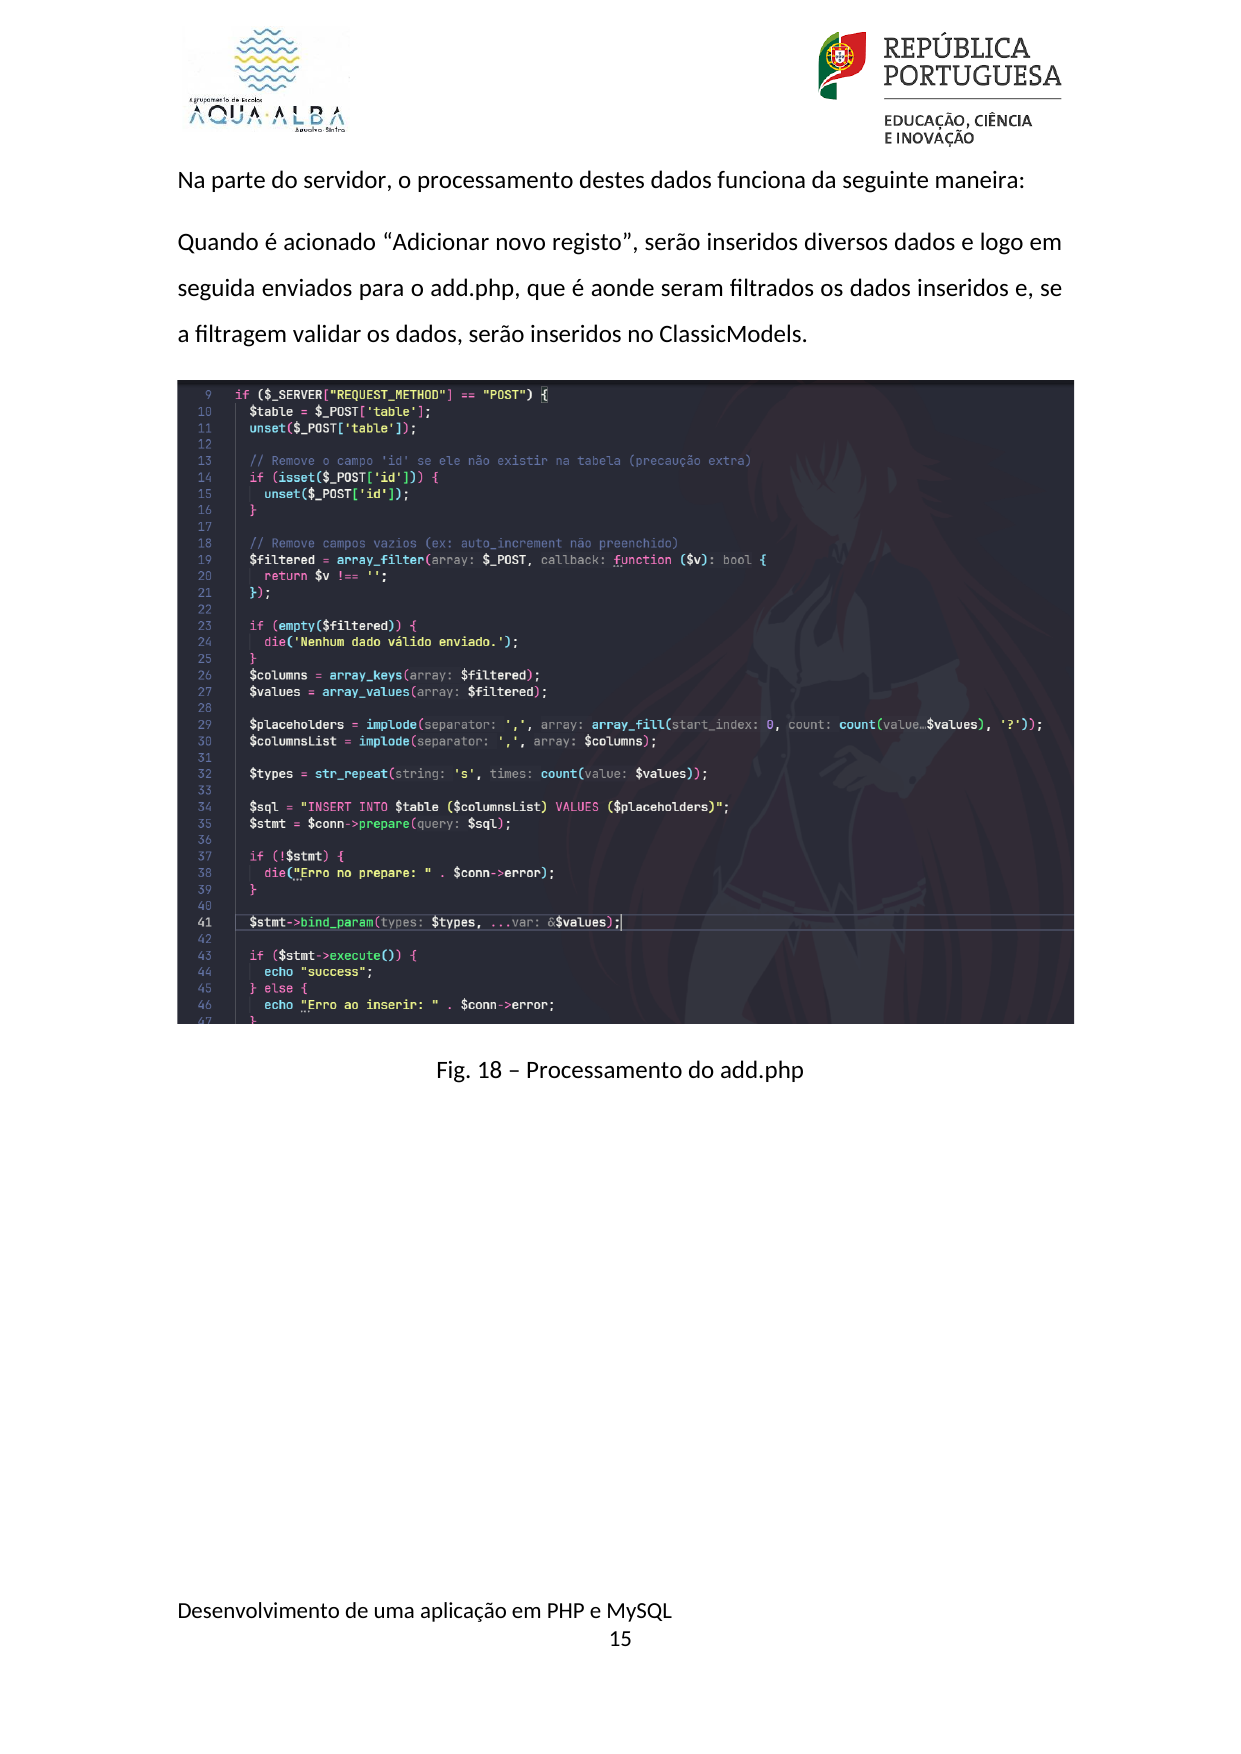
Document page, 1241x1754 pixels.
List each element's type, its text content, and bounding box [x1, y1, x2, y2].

text Quando é acionado “Adicionar novo registo”, serão inseridos diversos dados e logo em seguida enviados para o add.php, que é aonde seram filtrados os dados inseridos e, se a filtragem validar os dados, serão inseridos no ClassicModels. [177, 227, 1063, 348]
text Na parte do servidor, o processamento destes dados funciona da seguinte maneira: [177, 164, 1063, 195]
text Fig. 18 – Processamento do add.php [177, 1054, 1063, 1084]
picture [818, 32, 1062, 147]
picture [177, 380, 1075, 1024]
picture [182, 26, 350, 132]
